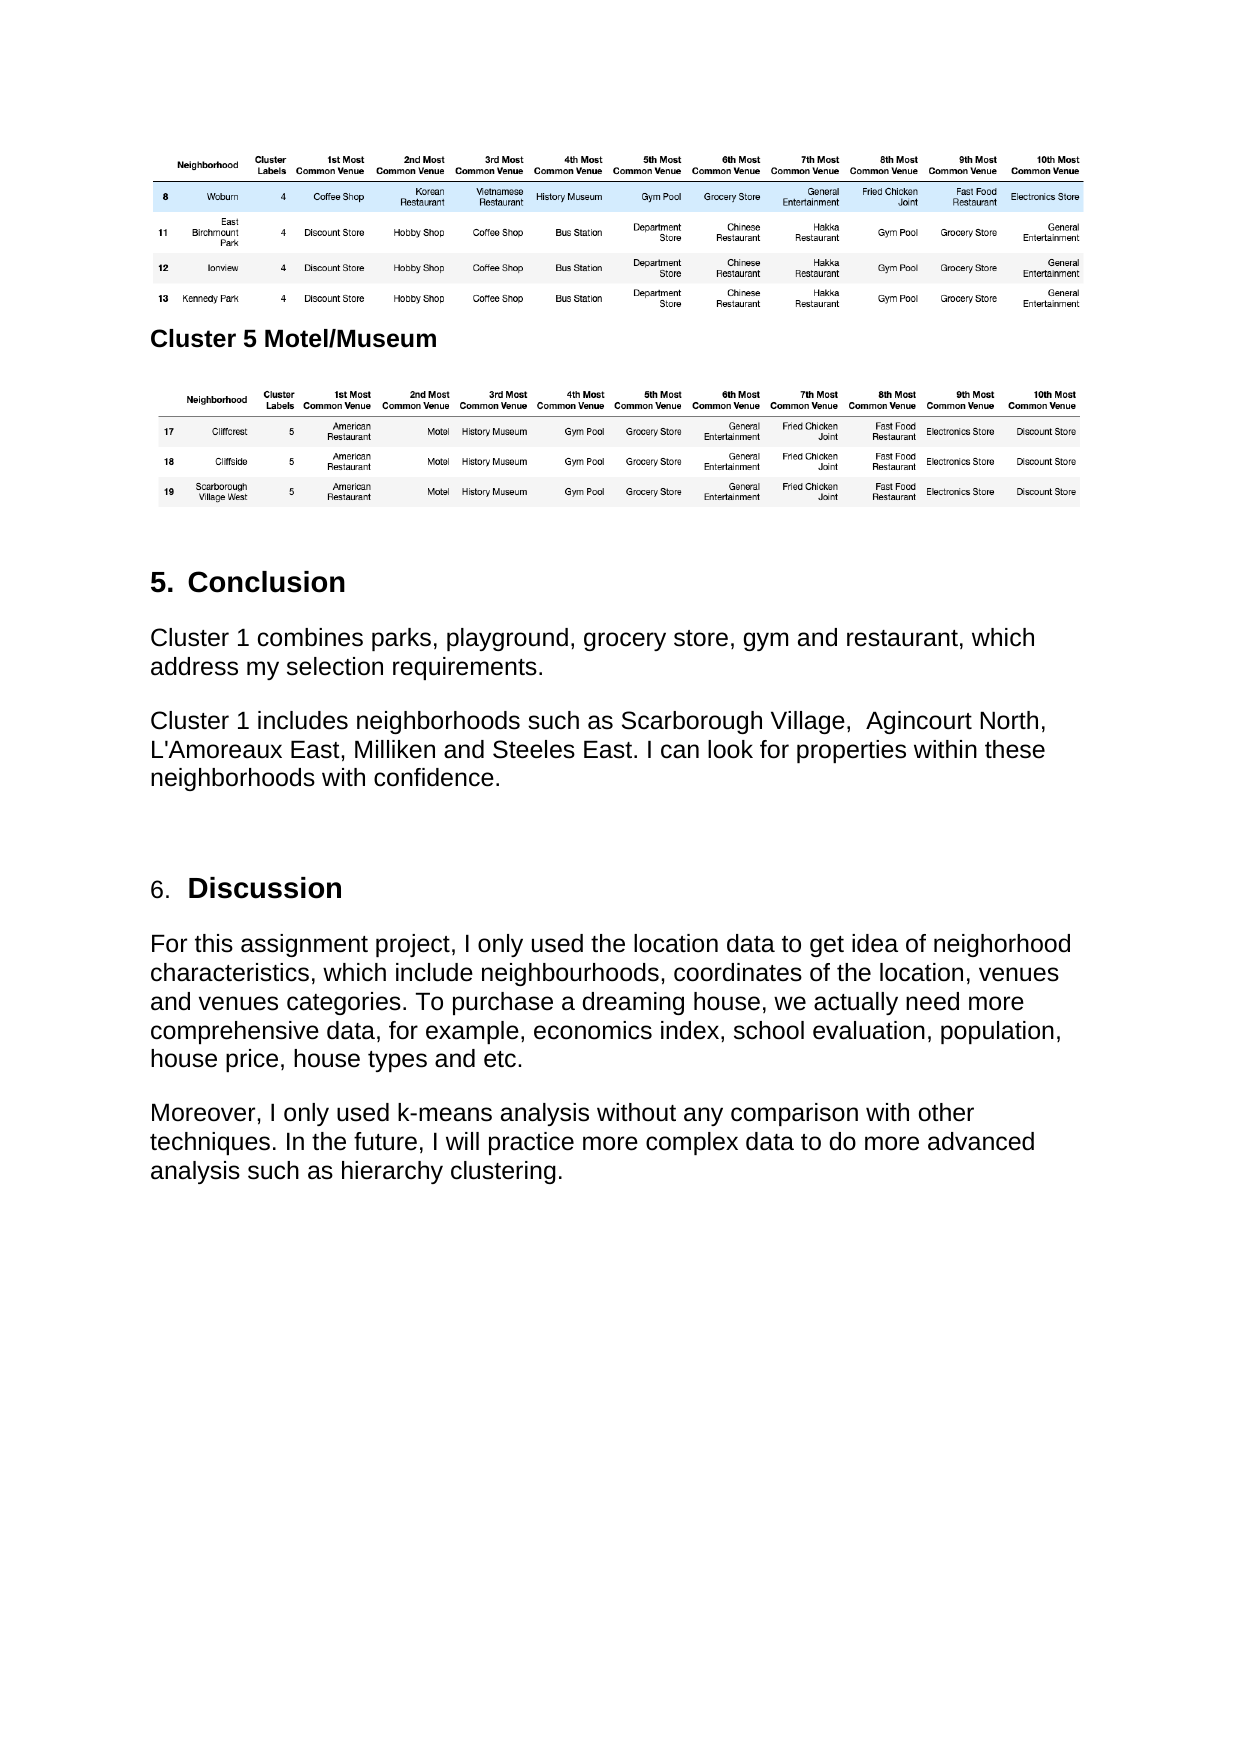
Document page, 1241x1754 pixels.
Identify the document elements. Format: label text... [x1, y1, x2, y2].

text Cluster 5 Motel/Museum [150, 324, 1090, 352]
picture [150, 150, 1090, 324]
text Moreover, I only used k-means analysis without any comparison with other techniques. In the future, I will practice more complex data to do more advanced analysis such as hierarchy clustering. [150, 1098, 1090, 1184]
list Conclusion [150, 565, 1090, 598]
text Cluster 1 includes neighborhoods such as Scarborough Village, Agincourt North, L'Amoreaux East, Milliken and Steeles East. I can look for properties within these neighborhoods with confidence. [150, 706, 1090, 792]
list Discussion [150, 871, 1090, 904]
text For this assignment project, I only used the location data to get idea of neighorhood characteristics, which include neighbourhoods, coordinates of the location, venues and venues categories. To purchase a dreaming house, we actually need more comprehensive data, for example, economics index, school evaluation, population, house price, house types and etc. [150, 929, 1090, 1073]
text Cluster 1 combines parks, playground, grocery store, gym and restaurant, which address my selection requirements. [150, 623, 1090, 681]
picture [150, 381, 1090, 512]
